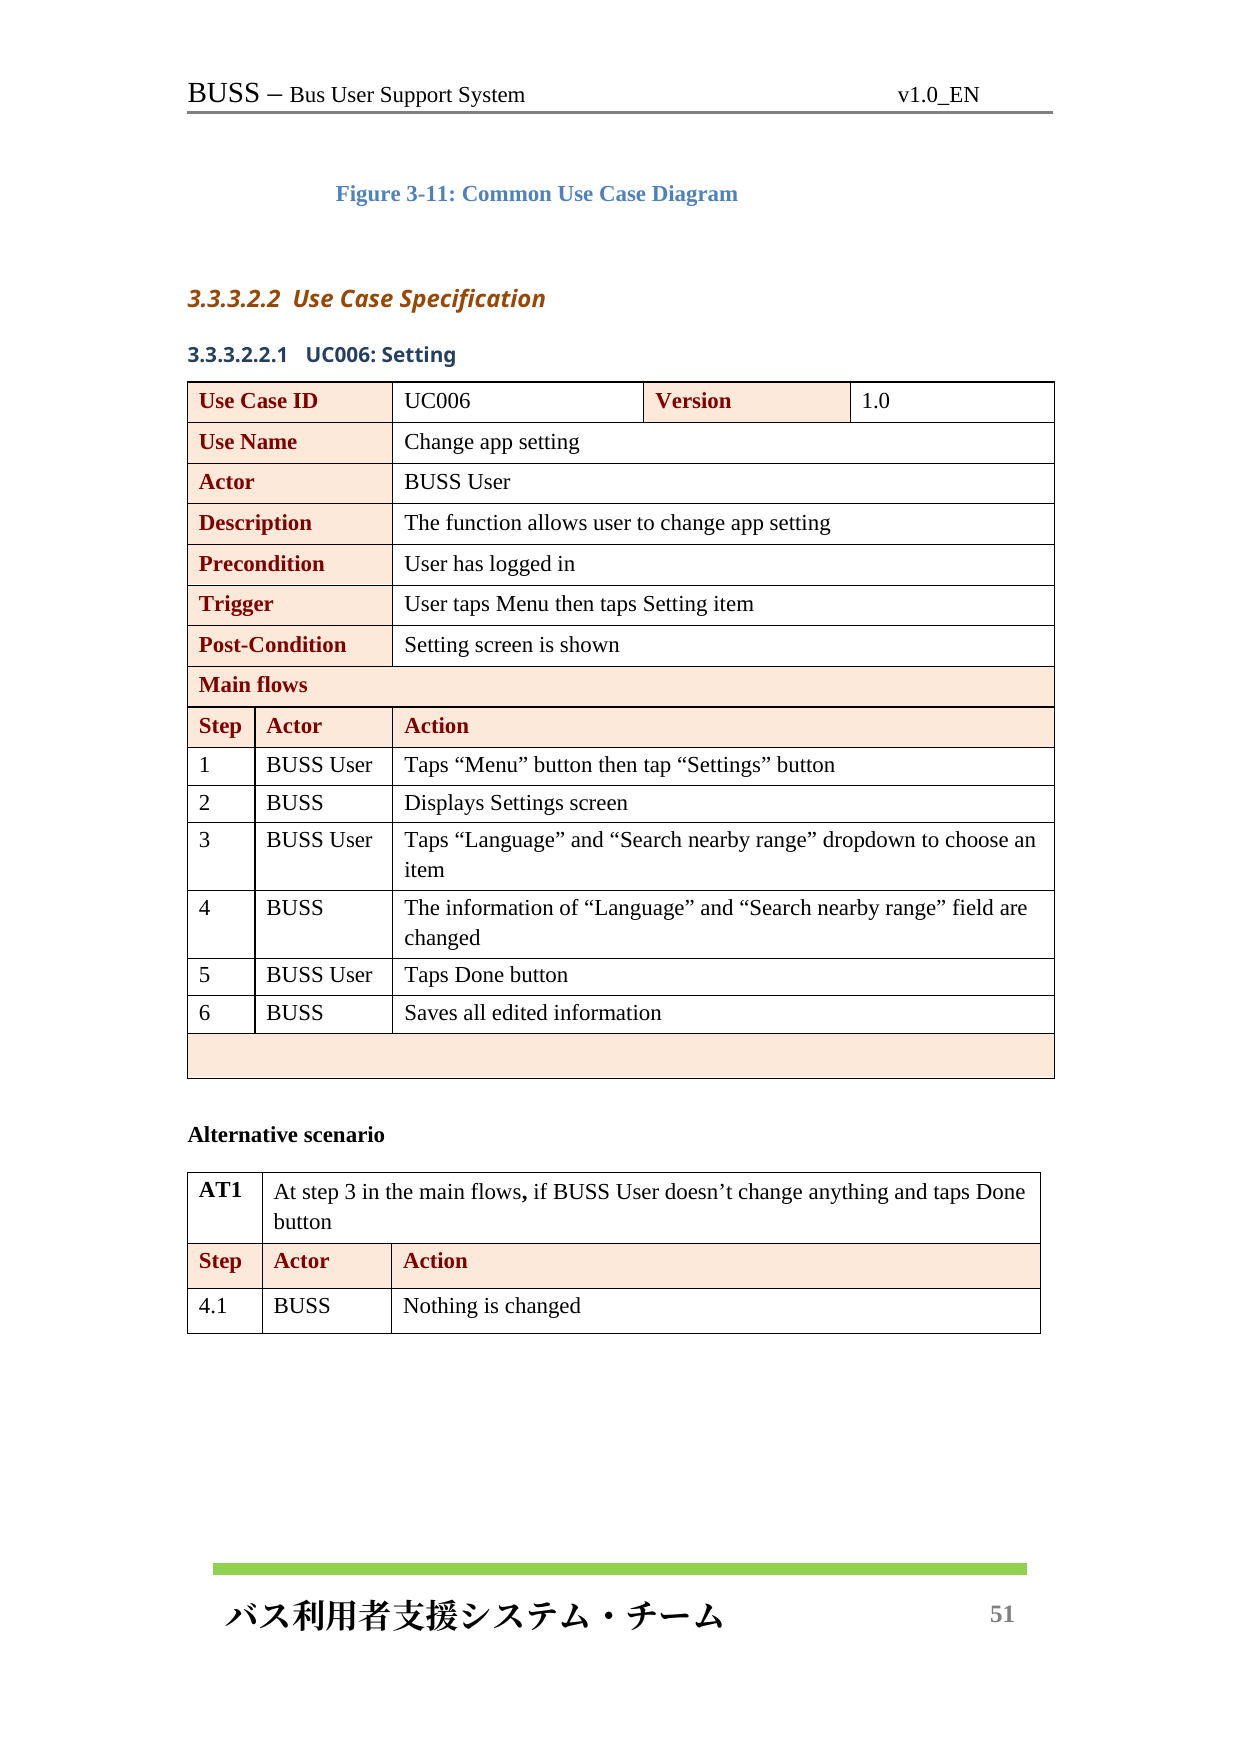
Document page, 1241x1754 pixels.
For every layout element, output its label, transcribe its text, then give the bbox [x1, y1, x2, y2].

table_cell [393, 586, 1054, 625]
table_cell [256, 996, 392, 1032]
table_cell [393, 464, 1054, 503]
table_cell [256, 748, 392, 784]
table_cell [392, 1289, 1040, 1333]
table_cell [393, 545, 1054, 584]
subtitle UC006: Setting [187, 340, 1053, 369]
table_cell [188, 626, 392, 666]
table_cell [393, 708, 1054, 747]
text Alternative scenario [187, 1121, 1053, 1147]
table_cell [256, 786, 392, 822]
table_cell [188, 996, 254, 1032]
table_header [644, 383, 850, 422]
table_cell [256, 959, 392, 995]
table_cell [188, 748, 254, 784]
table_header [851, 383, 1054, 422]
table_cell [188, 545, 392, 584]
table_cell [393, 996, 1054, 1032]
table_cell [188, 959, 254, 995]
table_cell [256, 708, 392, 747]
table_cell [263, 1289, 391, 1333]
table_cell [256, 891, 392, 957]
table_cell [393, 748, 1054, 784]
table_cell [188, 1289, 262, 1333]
subtitle Use Case Specification [187, 282, 1053, 315]
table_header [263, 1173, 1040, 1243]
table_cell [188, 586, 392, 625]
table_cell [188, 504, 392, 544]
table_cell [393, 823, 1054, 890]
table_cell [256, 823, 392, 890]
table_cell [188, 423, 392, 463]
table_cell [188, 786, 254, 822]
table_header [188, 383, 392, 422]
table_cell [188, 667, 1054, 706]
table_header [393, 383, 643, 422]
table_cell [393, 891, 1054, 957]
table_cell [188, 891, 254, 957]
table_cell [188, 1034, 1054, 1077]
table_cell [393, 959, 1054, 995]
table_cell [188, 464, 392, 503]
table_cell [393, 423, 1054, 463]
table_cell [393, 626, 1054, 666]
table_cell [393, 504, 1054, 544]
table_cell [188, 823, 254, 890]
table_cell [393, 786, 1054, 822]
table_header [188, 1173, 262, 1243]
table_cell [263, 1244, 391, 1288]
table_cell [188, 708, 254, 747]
text Figure 3-11: Common Use Case Diagram [336, 180, 1053, 206]
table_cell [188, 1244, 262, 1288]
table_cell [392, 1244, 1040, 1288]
